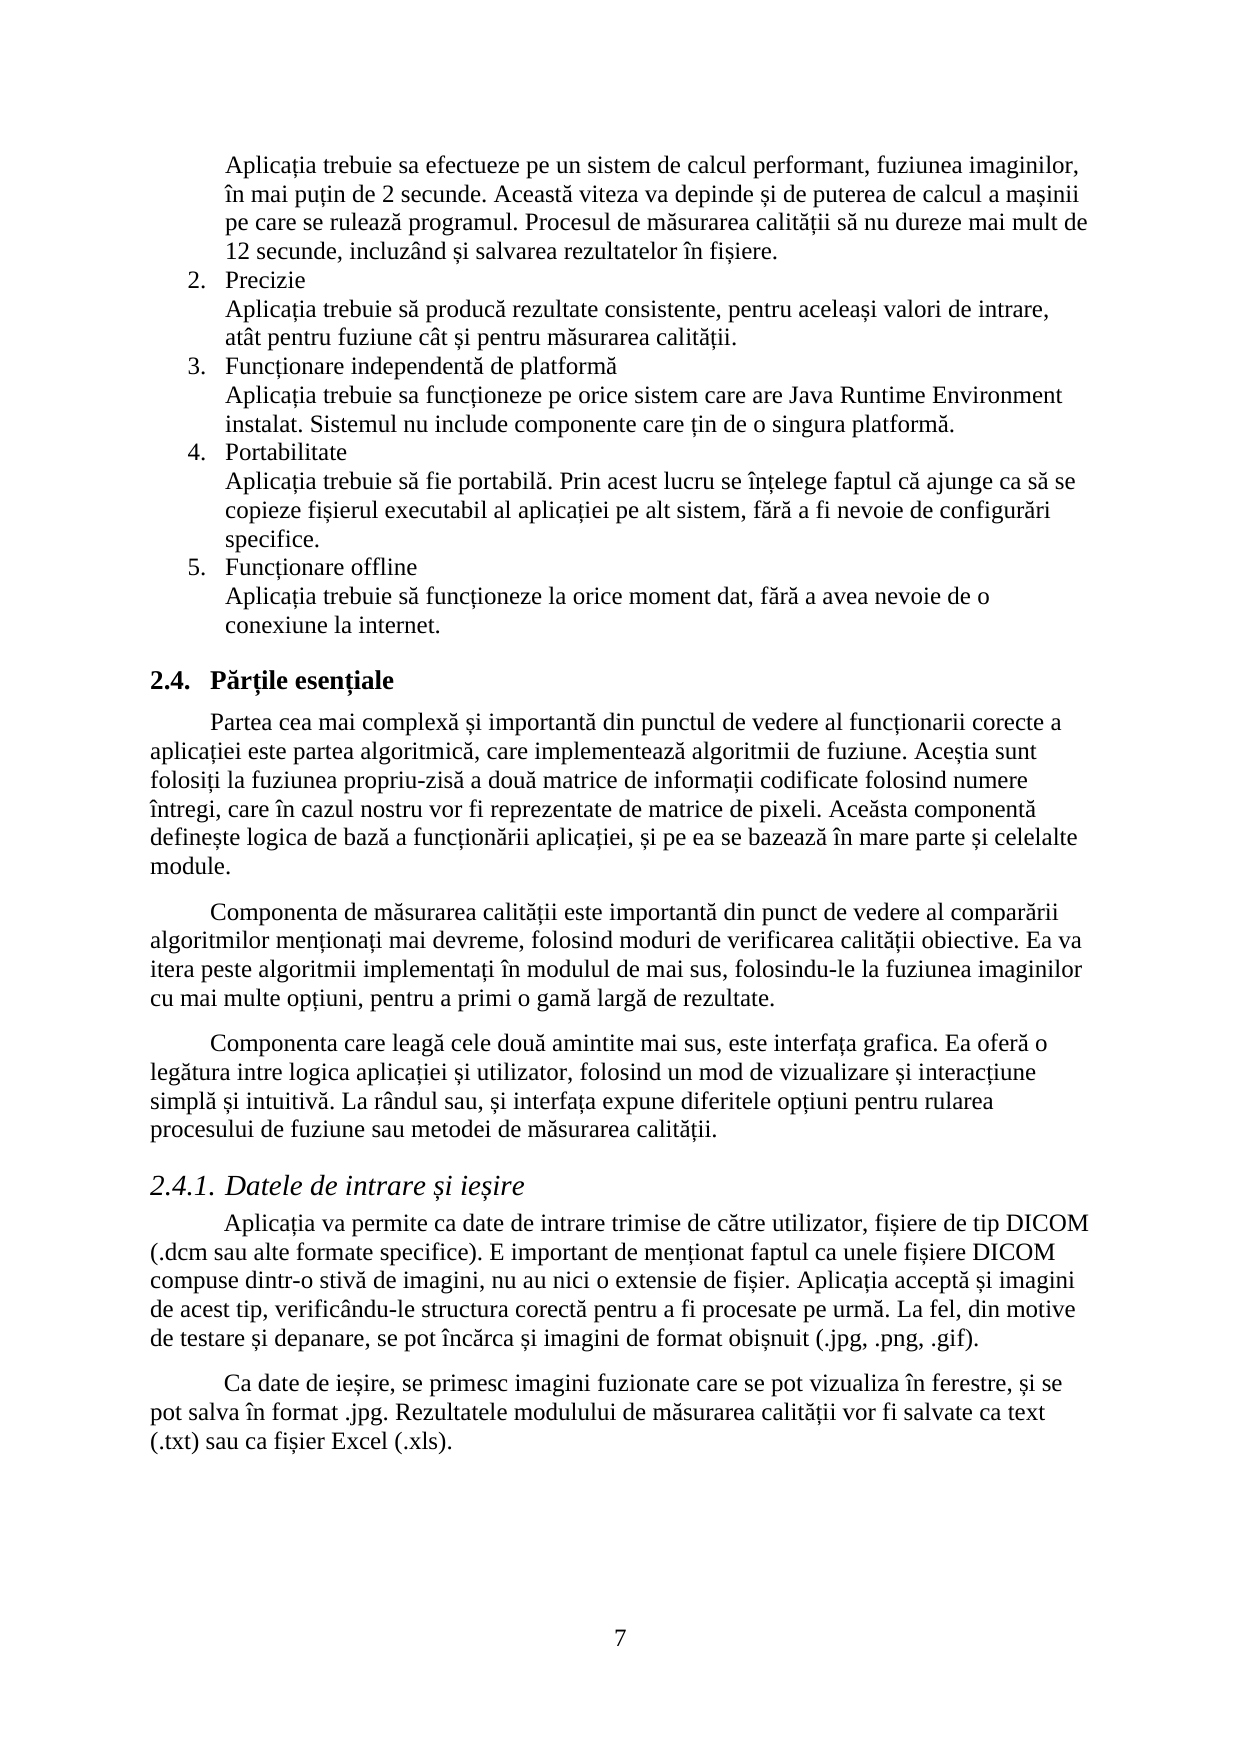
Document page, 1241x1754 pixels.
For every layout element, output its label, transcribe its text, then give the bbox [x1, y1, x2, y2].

subtitle Datele de intrare și ieșire [150, 1168, 1090, 1202]
list Aplicația trebuie să funcționeze la orice moment dat, fără a avea nevoie de o conexiune la internet. [225, 581, 1090, 639]
list Aplicația trebuie sa funcționeze pe orice sistem care are Java Runtime Environment instalat. Sistemul nu include componente care țin de o singura platformă. [225, 380, 1090, 437]
list Aplicația trebuie sa efectueze pe un sistem de calcul performant, fuziunea imaginilor, în mai puțin de 2 secunde. Această viteza va depinde și de puterea de calcul a mașinii pe care se rulează programul. Procesul de măsurarea calității să nu dureze mai mult de 12 secunde, incluzând și salvarea rezultatelor în fișiere. [225, 150, 1090, 265]
text Aplicația va permite ca date de intrare trimise de către utilizator, fișiere de tip DICOM (.dcm sau alte formate specifice). E important de menționat faptul ca unele fișiere DICOM compuse dintr-o stivă de imagini, nu au nici o extensie de fișier. Aplicația acceptă și imagini de acest tip, verificându-le structura corectă pentru a fi procesate pe urmă. La fel, din motive de testare și depanare, se pot încărca și imagini de format obișnuit (.jpg, .png, .gif). [150, 1208, 1090, 1352]
list Funcționare independentă de platformă [187, 351, 1090, 380]
list Precizie [187, 265, 1090, 294]
list Portabilitate [187, 437, 1090, 466]
list Aplicația trebuie să fie portabilă. Prin acest lucru se înțelege faptul că ajunge ca să se copieze fișierul executabil al aplicației pe alt sistem, fără a fi nevoie de configurări specifice. [225, 466, 1090, 552]
text Partea cea mai complexă și importantă din punctul de vedere al funcționarii corecte a aplicației este partea algoritmică, care implementează algoritmii de fuziune. Aceștia sunt folosiți la fuziunea propriu-zisă a două matrice de informații codificate folosind numere întregi, care în cazul nostru vor fi reprezentate de matrice de pixeli. Aceăsta componentă definește logica de bază a funcționării aplicației, și pe ea se bazează în mare parte și celelalte module. [150, 707, 1090, 880]
text Ca date de ieșire, se primesc imagini fuzionate care se pot vizualiza în ferestre, și se pot salva în format .jpg. Rezultatele modulului de măsurarea calității vor fi salvate ca text (.txt) sau ca fișier Excel (.xls). [150, 1368, 1090, 1455]
text Componenta de măsurarea calității este importantă din punct de vedere al comparării algoritmilor menționați mai devreme, folosind moduri de verificarea calității obiective. Ea va itera peste algoritmii implementați în modulul de mai sus, folosindu-le la fuziunea imaginilor cu mai multe opțiuni, pentru a primi o gamă largă de rezultate. [150, 897, 1090, 1012]
list Funcționare offline [187, 552, 1090, 581]
list Aplicația trebuie să producă rezultate consistente, pentru aceleași valori de intrare, atât pentru fuziune cât și pentru măsurarea calității. [225, 294, 1090, 351]
text Componenta care leagă cele două amintite mai sus, este interfața grafica. Ea oferă o legătura intre logica aplicației și utilizator, folosind un mod de vizualizare și interacțiune simplă și intuitivă. La rândul sau, și interfața expune diferitele opțiuni pentru rularea procesului de fuziune sau metodei de măsurarea calității. [150, 1028, 1090, 1143]
subtitle Părțile esențiale [150, 664, 1090, 695]
